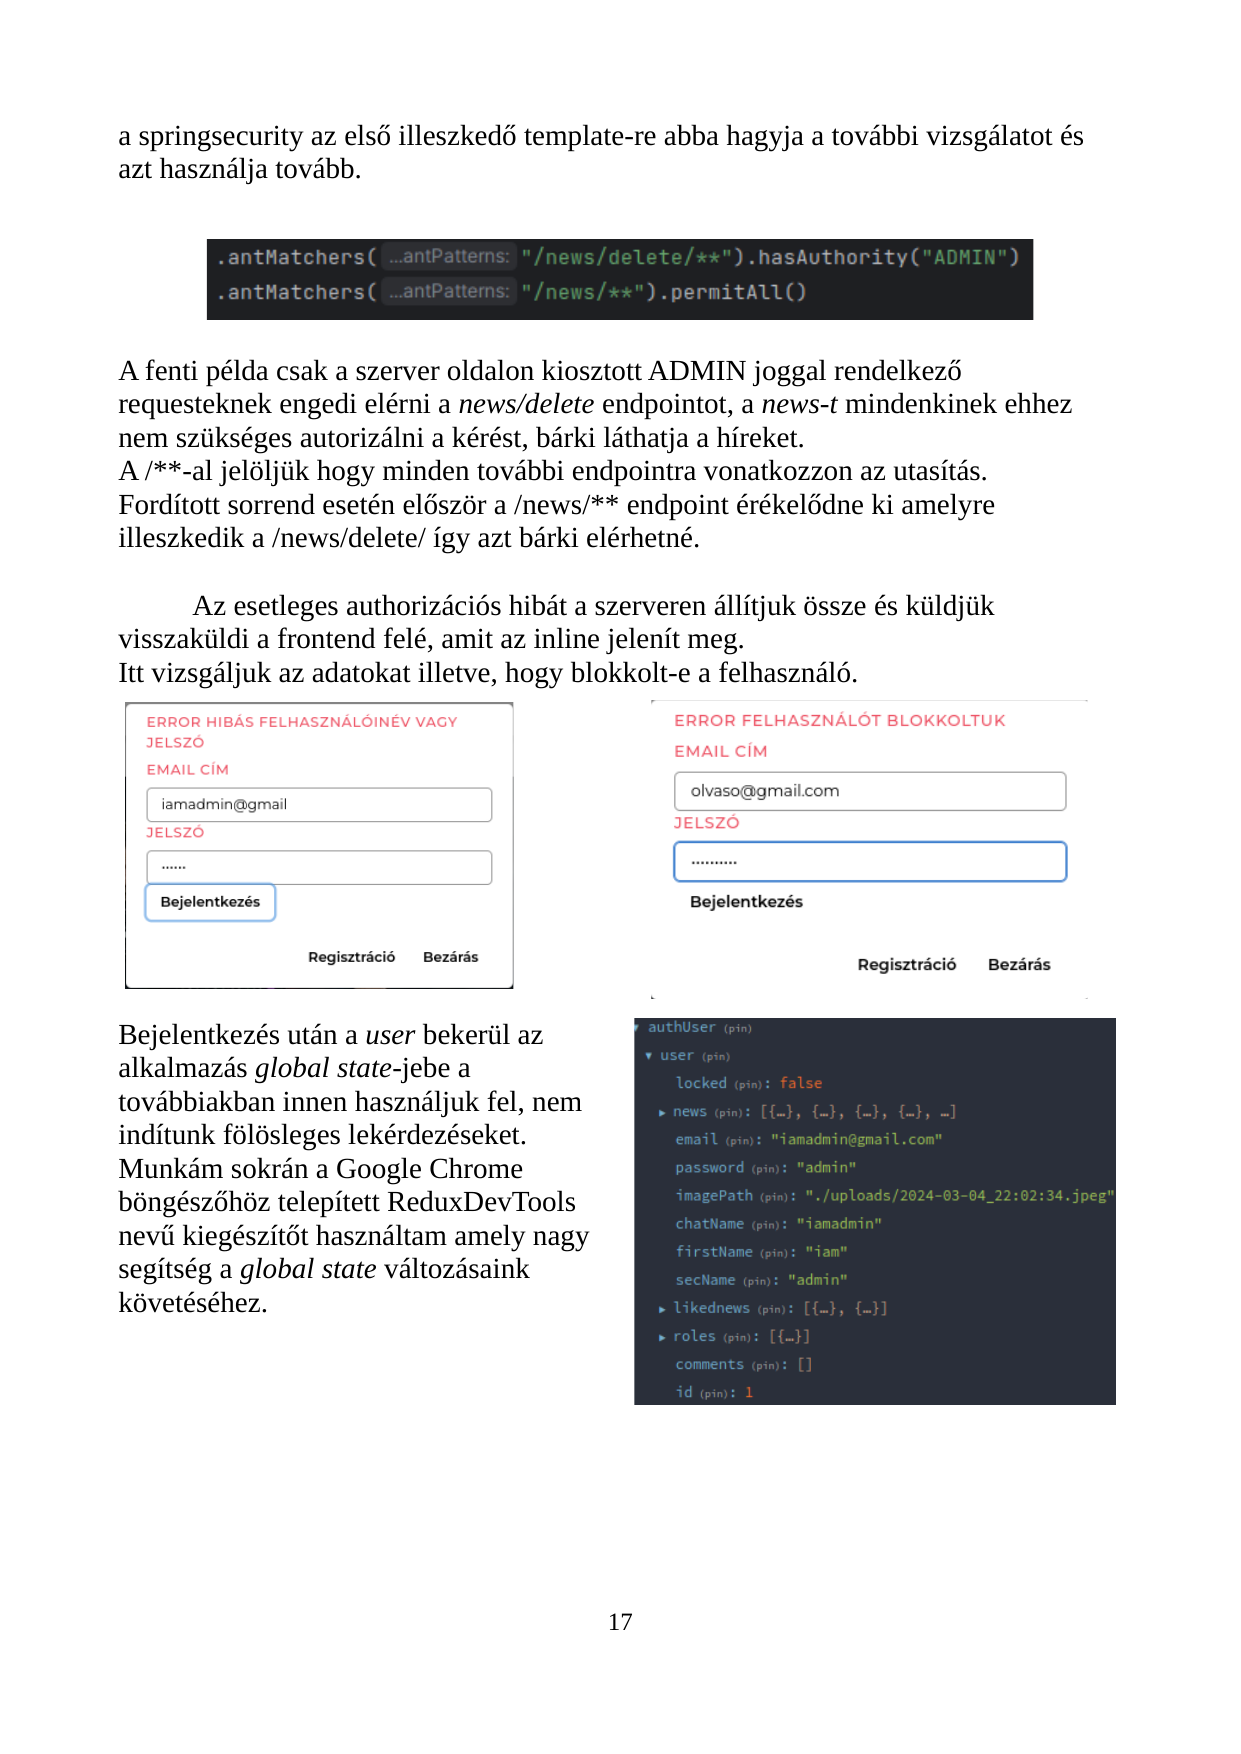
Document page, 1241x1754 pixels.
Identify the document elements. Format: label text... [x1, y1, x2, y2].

picture [634, 1018, 1116, 1405]
picture [125, 702, 514, 989]
text Itt vizsgáljuk az adatokat illetve, hogy blokkolt-e a felhasználó. [118, 655, 1122, 688]
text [118, 118, 1122, 185]
text Az esetleges authorizációs hibát a szerveren állítjuk össze és küldjük visszaküldi a frontend felé, amit az inline jelenít meg. [118, 588, 1122, 655]
picture [206, 239, 1034, 320]
text Bejelentkezés után a user bekerül az alkalmazás global state-jebe a továbbiakban innen használjuk fel, nem indítunk fölösleges lekérdezéseket. [118, 1017, 1122, 1151]
text Munkám sokrán a Google Chrome böngészőhöz telepített ReduxDevTools nevű kiegészítőt használtam amely nagy segítség a global state változásaink követéséhez. [118, 1151, 634, 1319]
text A /**-al jelöljük hogy minden további endpointra vonatkozzon az utasítás. [118, 453, 1122, 487]
text Fordított sorrend esetén először a /news/** endpoint érékelődne ki amelyre illeszkedik a /news/delete/ így azt bárki elérhetné. [118, 487, 1122, 554]
picture [651, 700, 1088, 999]
text A fenti példa csak a szerver oldalon kiosztott ADMIN joggal rendelkező requesteknek engedi elérni a news/delete endpointot, a news-t mindenkinek ehhez nem szükséges autorizálni a kérést, bárki láthatja a híreket. [118, 353, 1122, 453]
